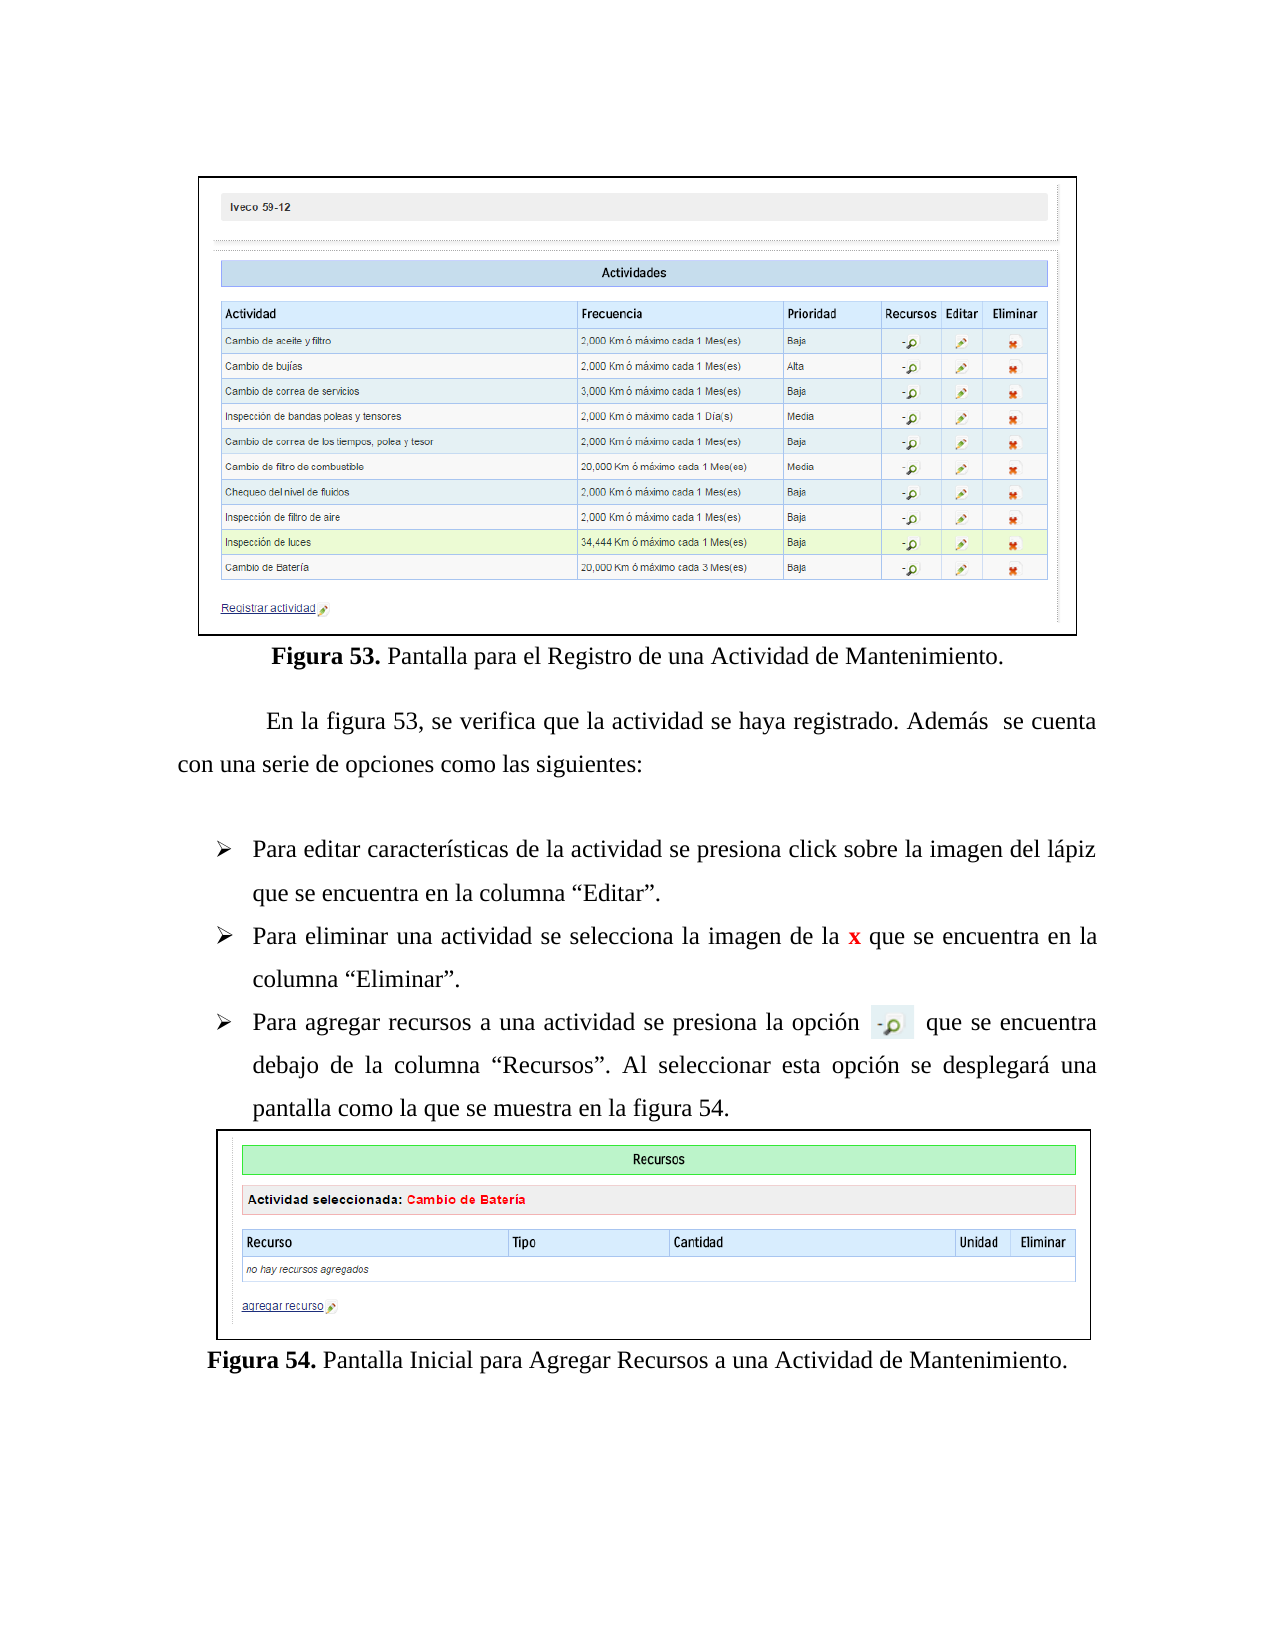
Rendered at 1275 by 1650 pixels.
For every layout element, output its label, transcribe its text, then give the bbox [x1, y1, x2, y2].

text Figura 53. Pantalla para el Registro de una Actividad de Mantenimiento. [177, 641, 1098, 670]
picture [232, 1137, 1081, 1324]
text Figura 54. Pantalla Inicial para Agregar Recursos a una Actividad de Mantenimiento. [177, 1346, 1098, 1374]
text En la figura 53, se verifica que la actividad se haya registrado. Además se cuenta con una serie de opciones como las siguientes: [177, 706, 1098, 778]
list Para agregar recursos a una actividad se presiona la opción que se encuentra debajo de la columna “Recursos”. Al seleccionar esta opción se desplegará una pantalla como la que se muestra en la figura 54. [215, 1007, 1098, 1122]
picture [213, 184, 1060, 623]
picture [871, 1005, 915, 1039]
list Para editar características de la actividad se presiona click sobre la imagen del lápiz que se encuentra en la columna “Editar”. [215, 834, 1098, 906]
list Para eliminar una actividad se selecciona la imagen de la x que se encuentra en la columna “Eliminar”. [215, 921, 1098, 993]
